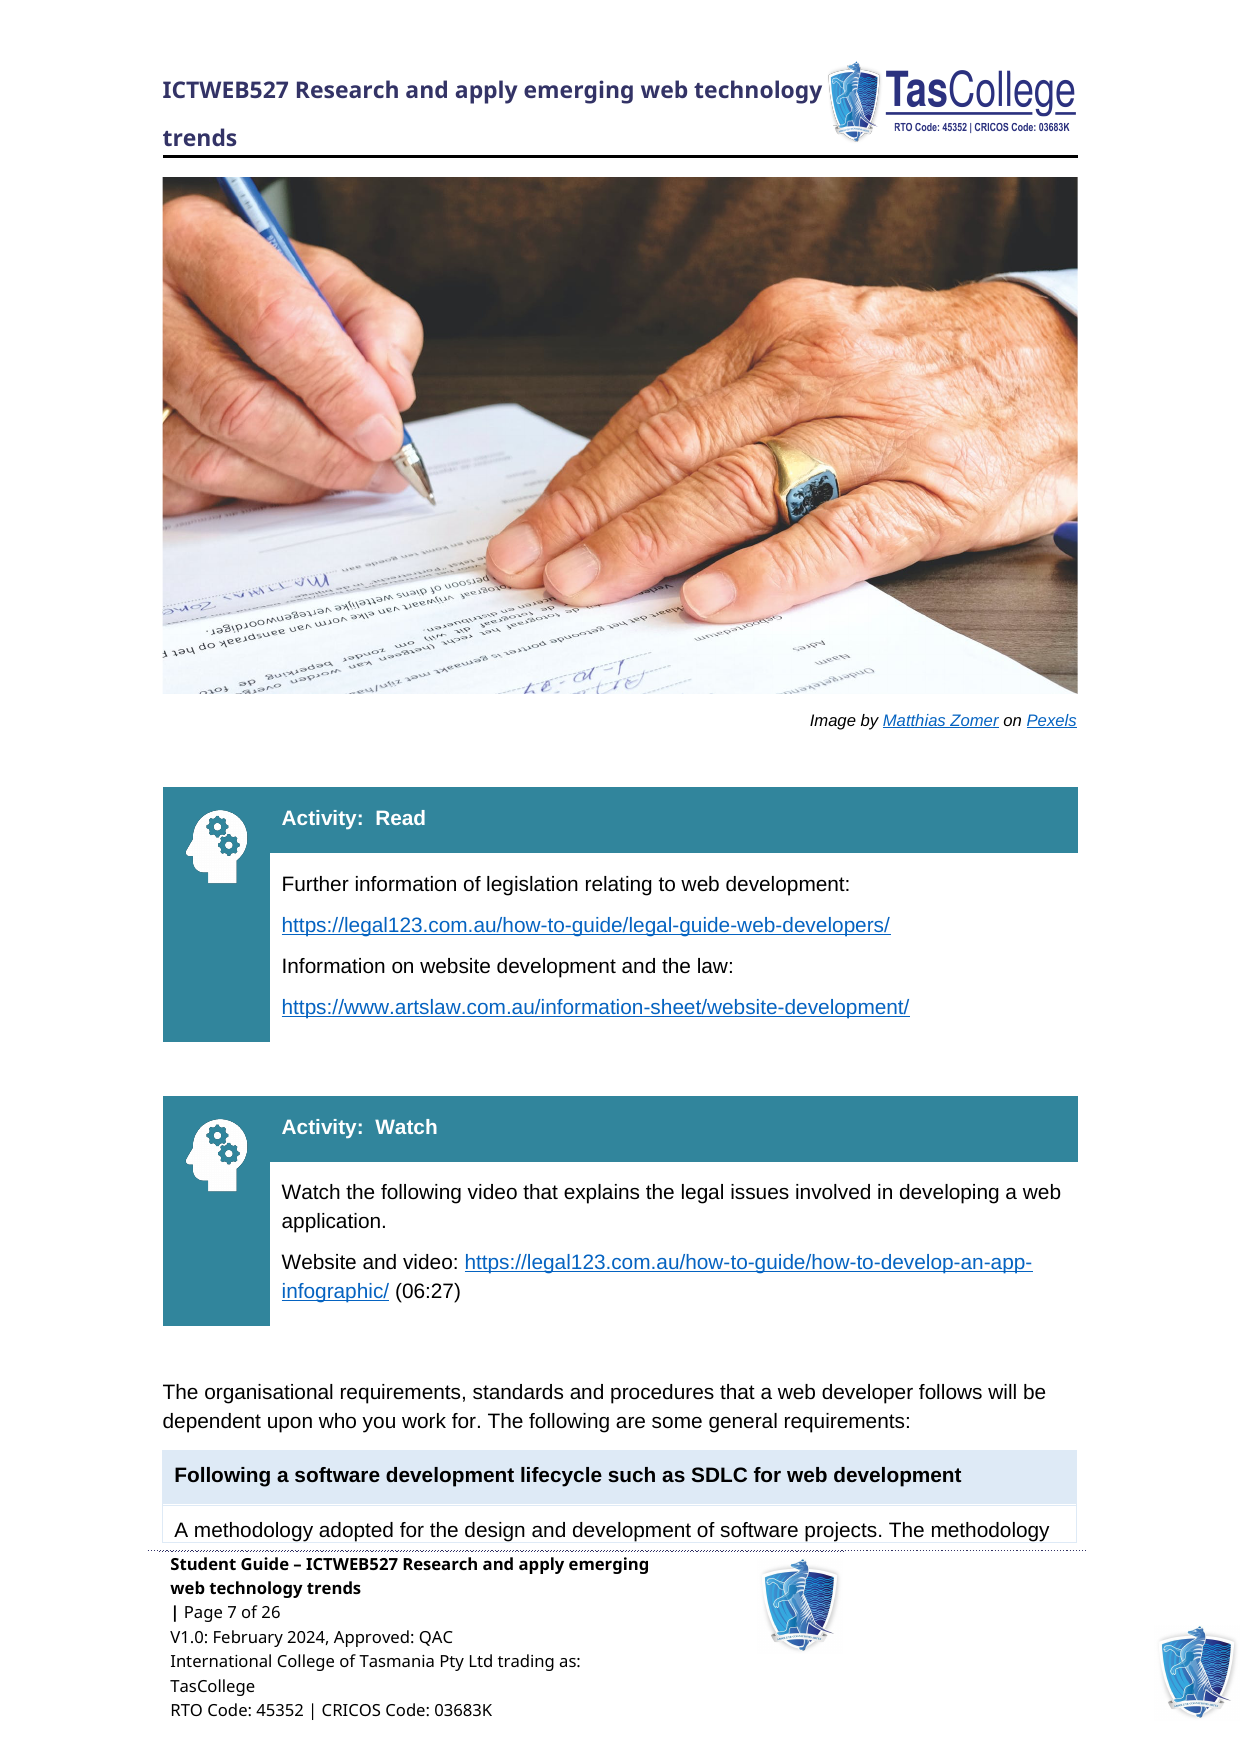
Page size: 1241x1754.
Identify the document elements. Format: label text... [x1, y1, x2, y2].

picture [826, 59, 1078, 144]
table_header [163, 1096, 270, 1326]
table_header Following a software development lifecycle such as SDLC for web development [163, 1451, 1076, 1504]
picture [162, 177, 1078, 694]
text Image by Matthias Zomer on Pexels [162, 711, 1078, 730]
table_header [163, 787, 270, 1042]
picture [173, 1114, 259, 1200]
text The organisational requirements, standards and procedures that a web developer follows will be dependent upon who you work for. The following are some general requirements: [162, 1380, 1078, 1432]
table_header Activity: Watch [270, 1096, 1078, 1162]
table_cell Watch the following video that explains the legal issues involved in developing a web application. Website and video: https://legal123.com.au/how-to-guide/how-to-develop-an-app-infographic/ (06:27) [270, 1162, 1078, 1326]
picture [756, 1558, 844, 1654]
table_header Activity: Read [270, 787, 1078, 853]
table_cell Further information of legislation relating to web development: https://legal123.com.au/how-to-guide/legal-guide-web-developers/ Information on website development and the law: https://www.artslaw.com.au/information-sheet/website-development/ [270, 853, 1078, 1042]
picture [1153, 1625, 1241, 1721]
picture [173, 805, 259, 892]
